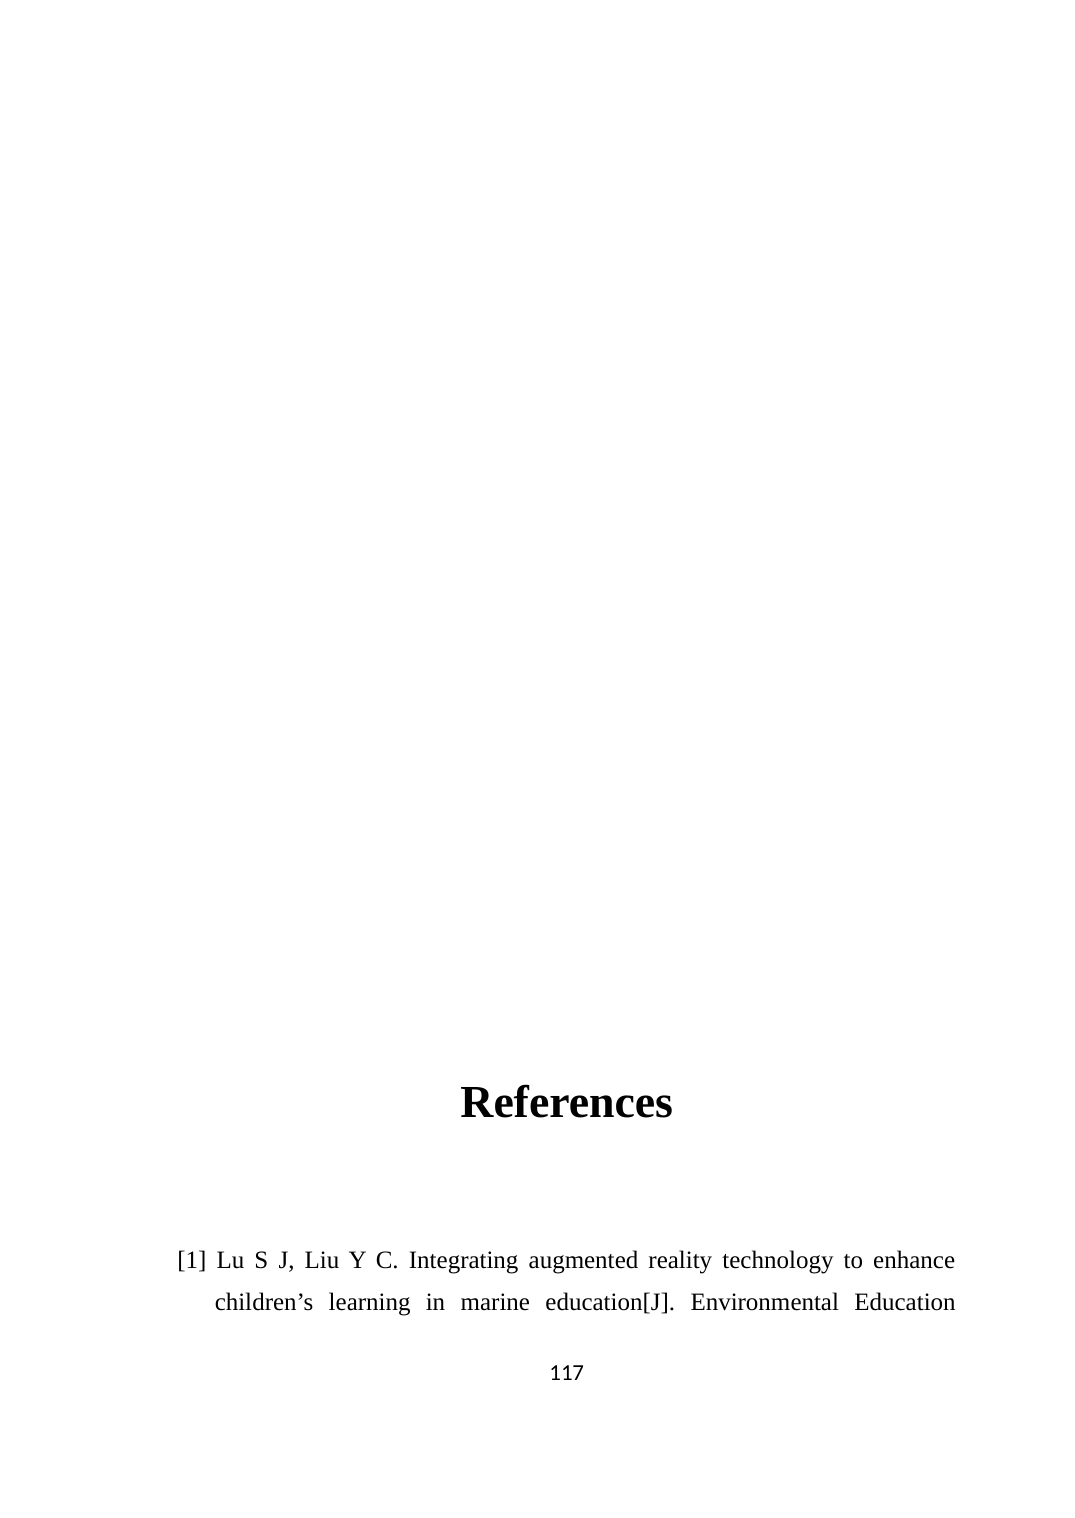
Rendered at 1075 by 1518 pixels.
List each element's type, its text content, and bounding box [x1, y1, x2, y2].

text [177, 1236, 956, 1319]
subtitle References [177, 1074, 956, 1127]
